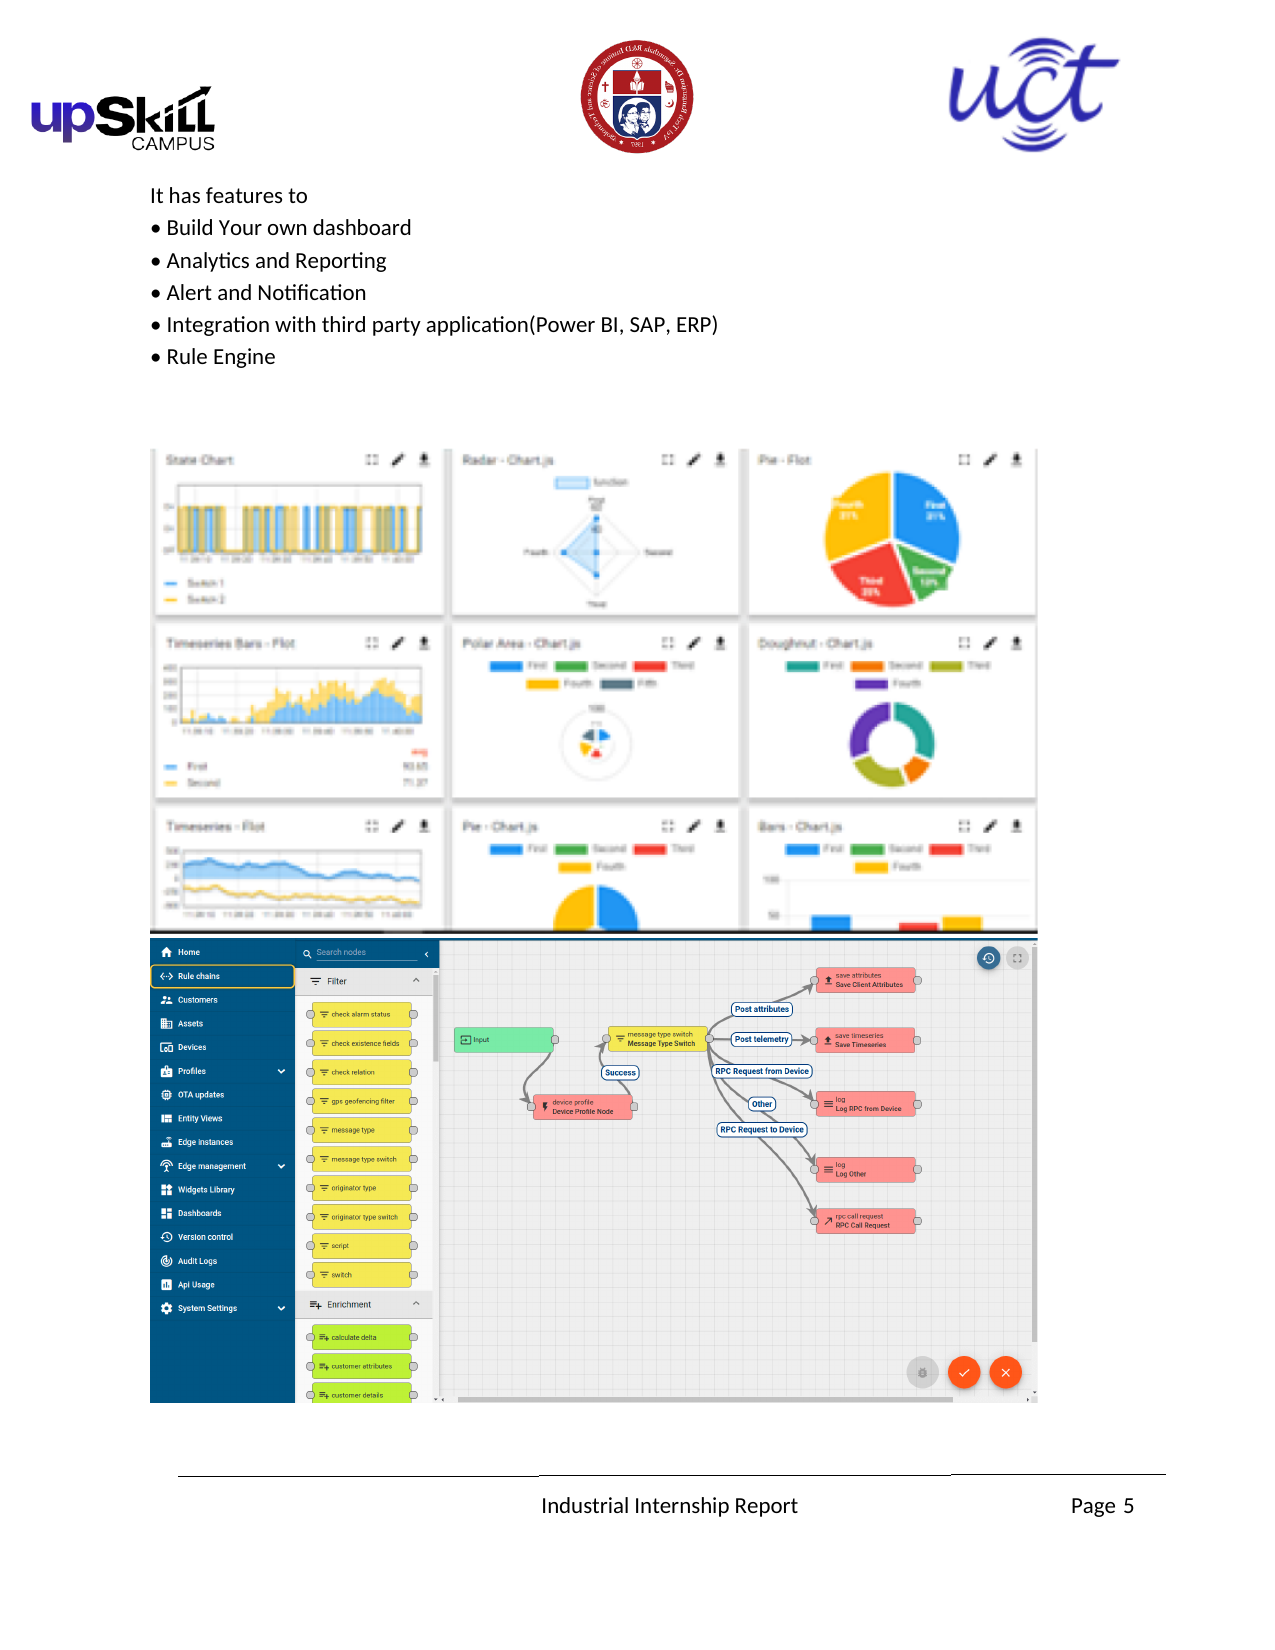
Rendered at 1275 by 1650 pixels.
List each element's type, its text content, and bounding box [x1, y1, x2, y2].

picture [150, 938, 1038, 1403]
text It has features to • Build Your own dashboard • Analytics and Reporting • Alert and Notification • Integration with third party application(Power BI, SAP, ERP) • Rule Engine [150, 181, 1134, 370]
picture [155, 969, 290, 984]
picture [150, 942, 294, 962]
picture [522, 38, 753, 154]
picture [0, 73, 246, 154]
picture [946, 28, 1125, 154]
picture [150, 448, 1038, 934]
